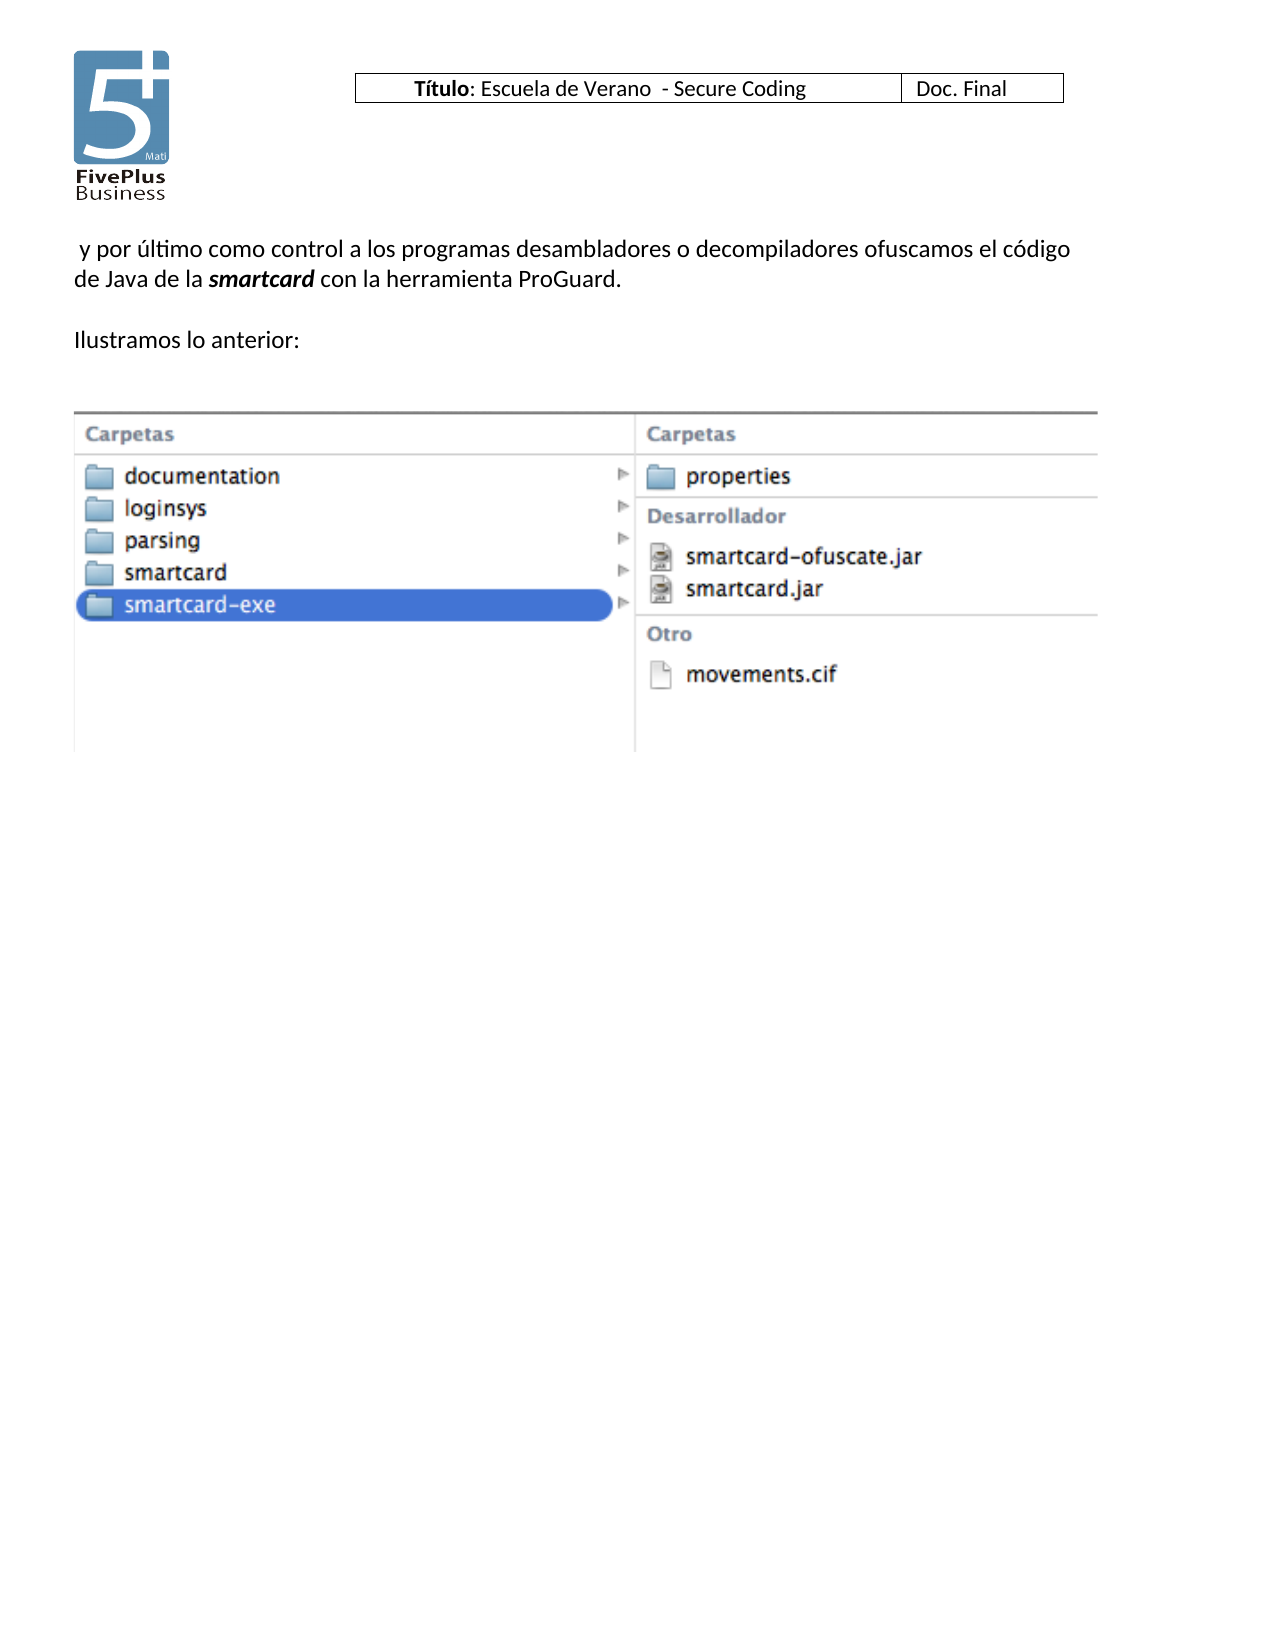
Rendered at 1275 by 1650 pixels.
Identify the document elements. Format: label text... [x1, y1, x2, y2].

picture [73, 44, 173, 205]
picture [73, 411, 1098, 752]
text Ilustramos lo anterior: [74, 324, 1098, 355]
